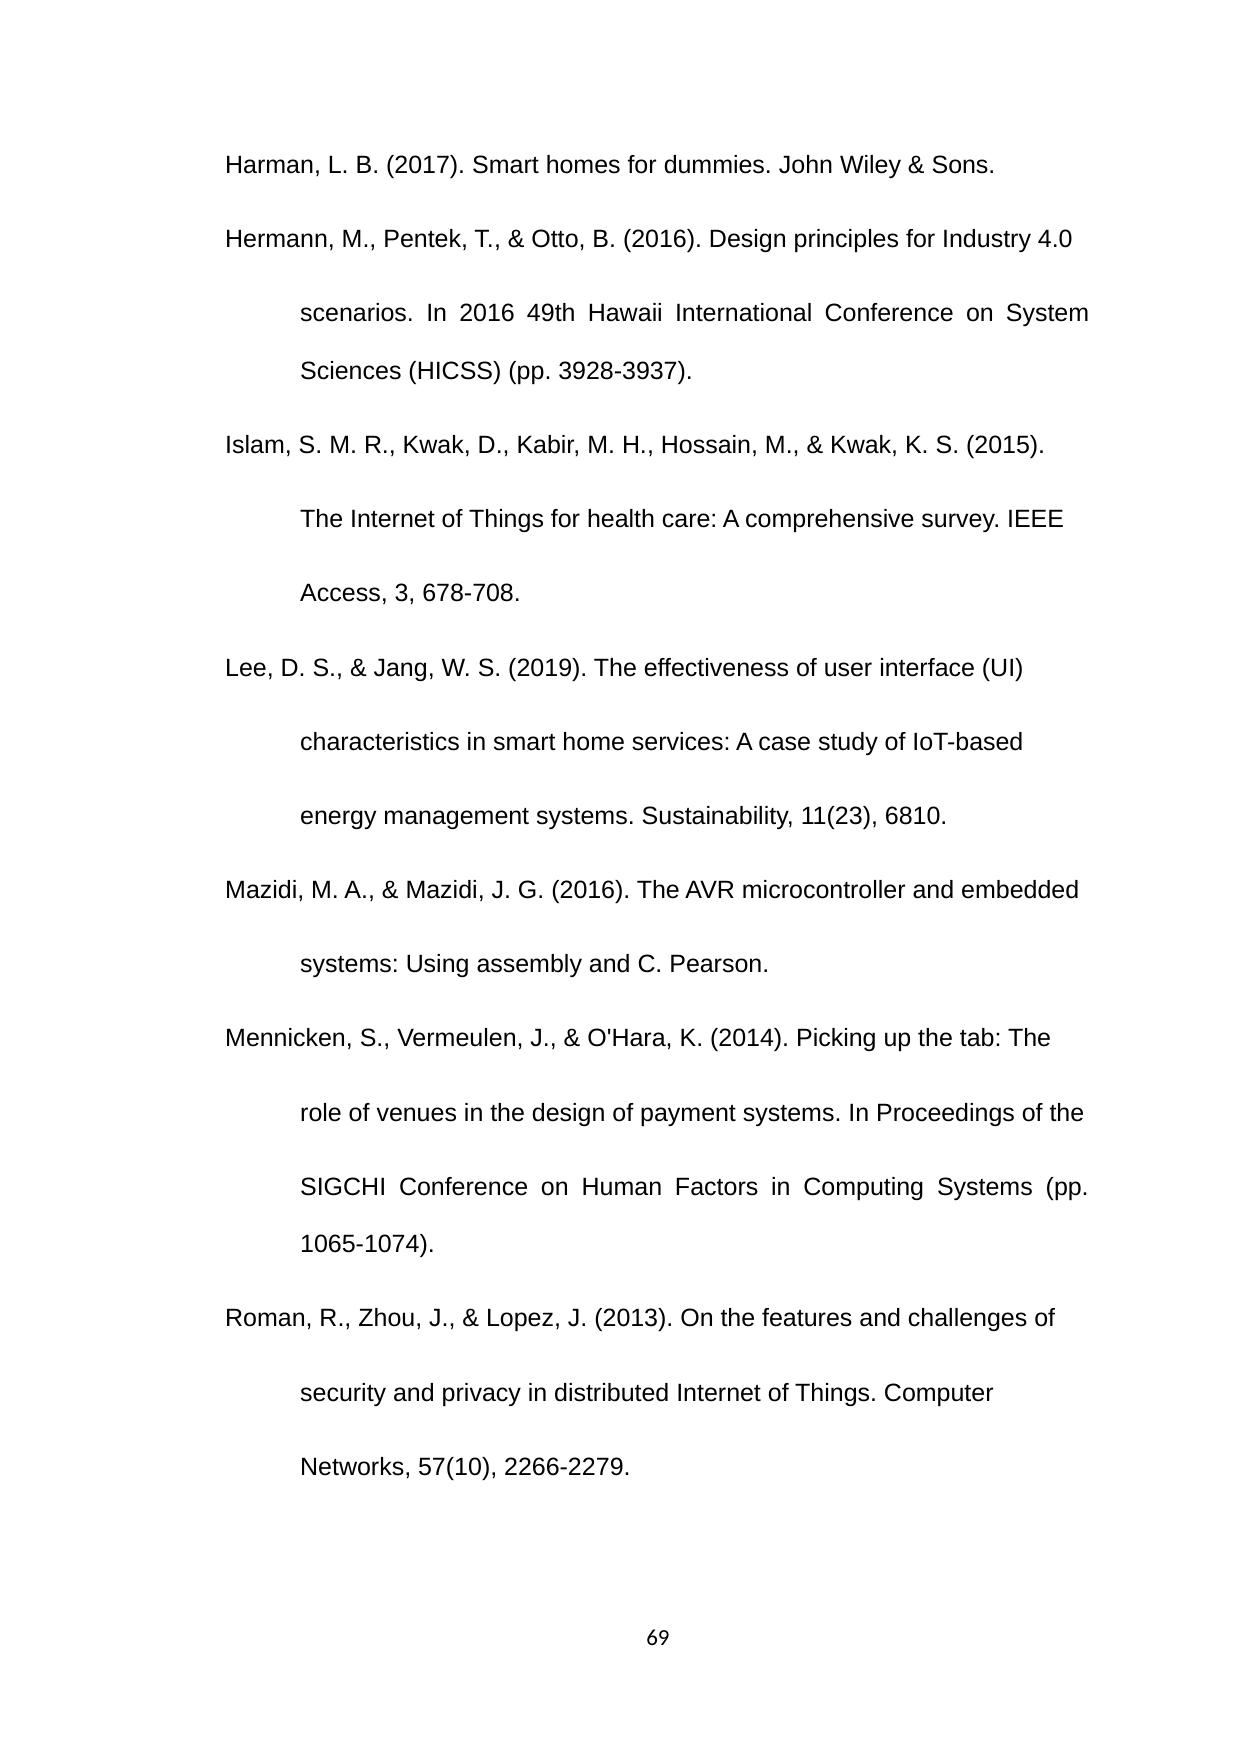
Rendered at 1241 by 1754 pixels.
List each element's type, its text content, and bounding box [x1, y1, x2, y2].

text scenarios. In 2016 49th Hawaii International Conference on System Sciences (HICSS) (pp. 3928-3937). [300, 298, 1090, 384]
text Access, 3, 678-708. [225, 578, 1090, 607]
text security and privacy in distributed Internet of Things. Computer [225, 1377, 1090, 1406]
text Networks, 57(10), 2266-2279. [225, 1452, 1090, 1480]
text characteristics in smart home services: A case study of IoT-based [225, 727, 1090, 755]
text Islam, S. M. R., Kwak, D., Kabir, M. H., Hossain, M., & Kwak, K. S. (2015). [225, 430, 1090, 459]
text Roman, R., Zhou, J., & Lopez, J. (2013). On the features and challenges of [225, 1303, 1090, 1332]
text Hermann, M., Pentek, T., & Otto, B. (2016). Design principles for Industry 4.0 [225, 224, 1090, 253]
text systems: Using assembly and C. Pearson. [225, 949, 1090, 978]
text The Internet of Things for health care: A comprehensive survey. IEEE [225, 504, 1090, 533]
text role of venues in the design of payment systems. In Proceedings of the [225, 1097, 1090, 1126]
text Harman, L. B. (2017). Smart homes for dummies. John Wiley & Sons. [225, 150, 1090, 179]
text Lee, D. S., & Jang, W. S. (2019). The effectiveness of user interface (UI) [225, 652, 1090, 681]
text Mazidi, M. A., & Mazidi, J. G. (2016). The AVR microcontroller and embedded [225, 875, 1090, 904]
text energy management systems. Sustainability, 11(23), 6810. [300, 801, 1090, 829]
text Mennicken, S., Vermeulen, J., & O'Hara, K. (2014). Picking up the tab: The [225, 1023, 1090, 1052]
text SIGCHI Conference on Human Factors in Computing Systems (pp. 1065-1074). [300, 1172, 1090, 1258]
